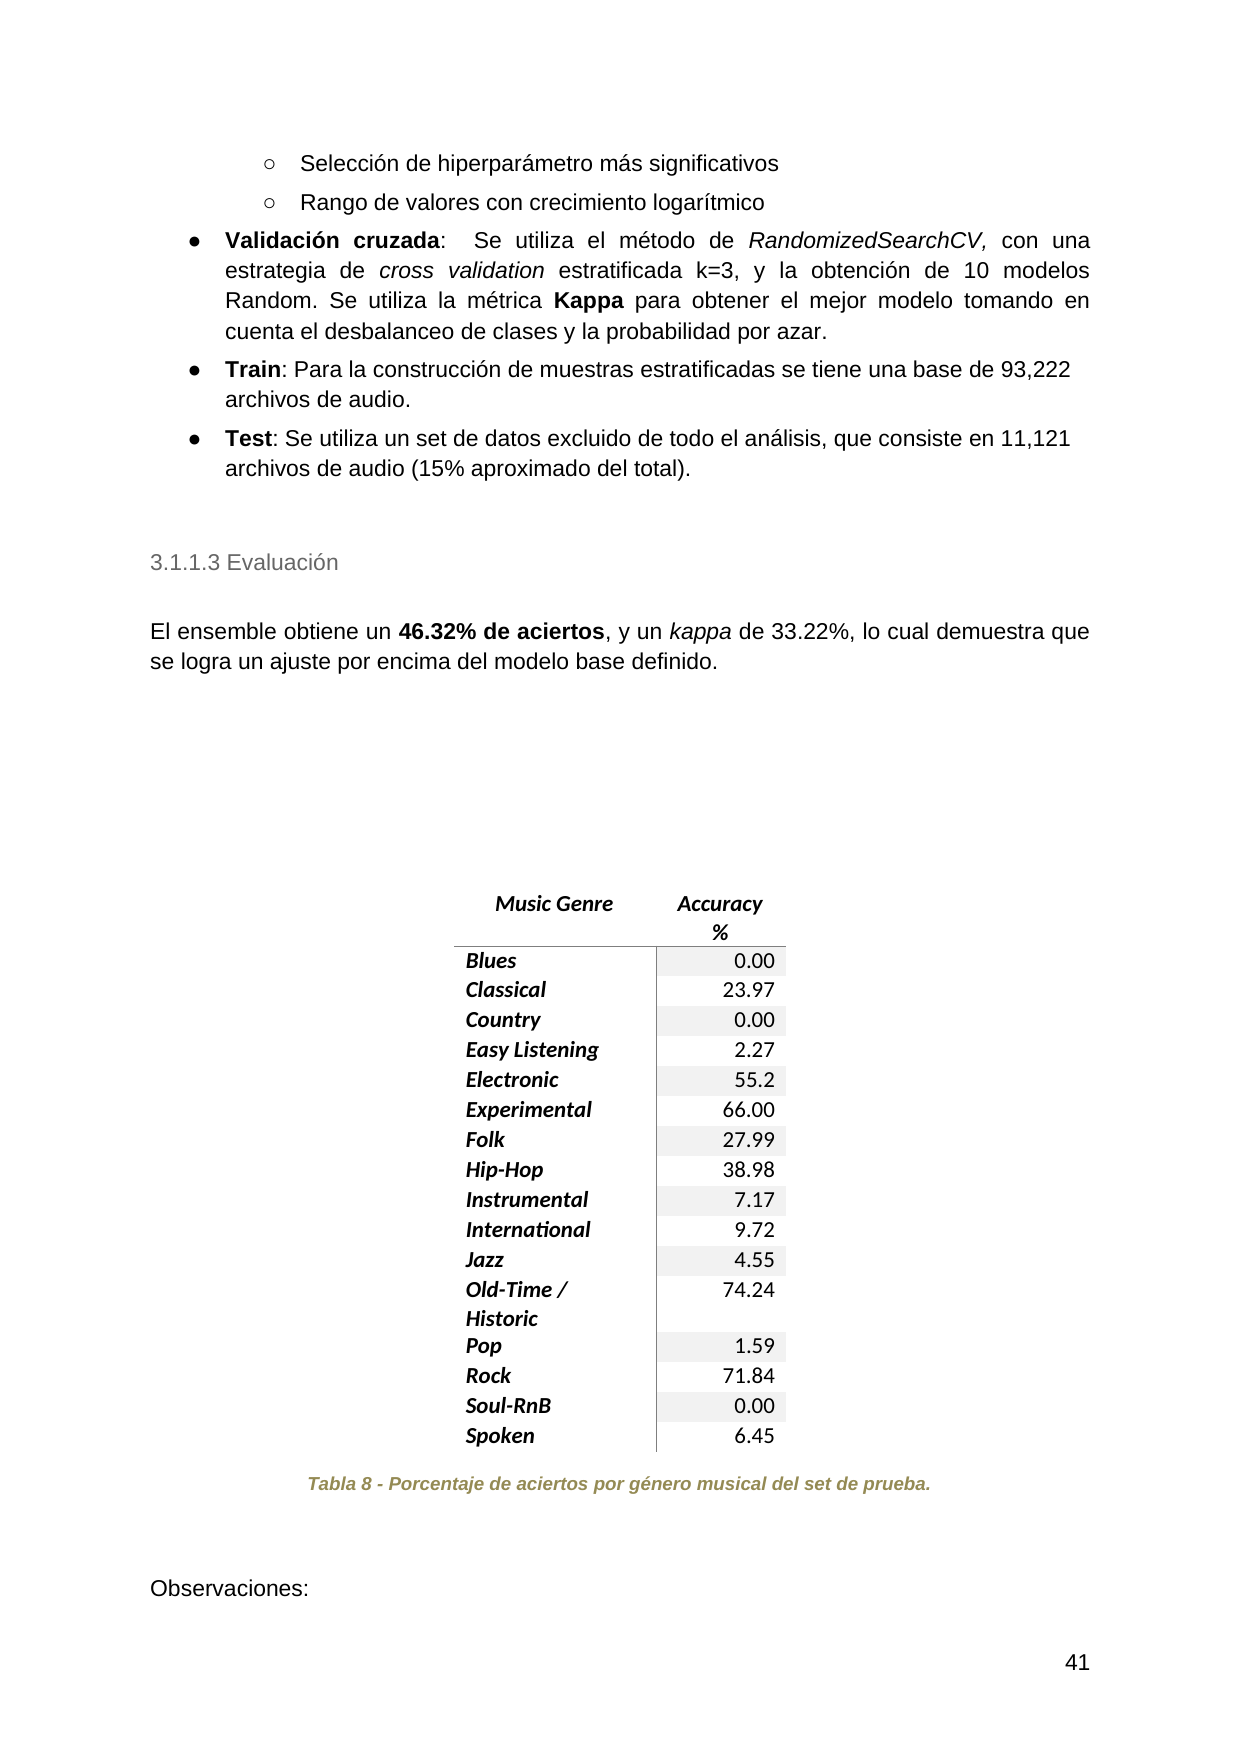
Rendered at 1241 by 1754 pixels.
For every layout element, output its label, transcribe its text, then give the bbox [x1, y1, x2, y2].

table_cell 66.00 [657, 1096, 786, 1126]
table_cell 71.84 [657, 1362, 786, 1392]
table_cell Blues [454, 947, 656, 976]
table_cell 7.17 [657, 1186, 786, 1216]
table_cell Pop [454, 1332, 656, 1362]
table_cell Old-Time / Historic [454, 1276, 656, 1332]
table_header Music Genre [454, 890, 656, 946]
list Train: Para la construcción de muestras estratificadas se tiene una base de 93,222 archivos de audio. [187, 356, 1090, 413]
table_cell Rock [454, 1362, 656, 1392]
table_cell 1.59 [657, 1332, 786, 1362]
table_cell 6.45 [657, 1422, 786, 1452]
table_cell Jazz [454, 1246, 656, 1276]
table_cell International [454, 1216, 656, 1246]
table_cell Soul-RnB [454, 1392, 656, 1422]
table_cell Country [454, 1006, 656, 1036]
table_cell Experimental [454, 1096, 656, 1126]
table_cell 0.00 [657, 1006, 786, 1036]
table_cell 9.72 [657, 1216, 786, 1246]
table_cell 0.00 [657, 947, 786, 976]
text Tabla 8 - Porcentaje de aciertos por género musical del set de prueba. [150, 1472, 1090, 1494]
table_cell 74.24 [657, 1276, 786, 1332]
table_cell 2.27 [657, 1036, 786, 1066]
list Validación cruzada: Se utiliza el método de RandomizedSearchCV, con una estrategia de cross validation estratificada k=3, y la obtención de 10 modelos Random. Se utiliza la métrica Kappa para obtener el mejor modelo tomando en cuenta el desbalanceo de clases y la probabilidad por azar. [187, 227, 1090, 344]
table_cell Instrumental [454, 1186, 656, 1216]
list Selección de hiperparámetro más significativos [262, 150, 1090, 176]
list Rango de valores con crecimiento logarítmico [262, 188, 1090, 215]
table_cell Hip-Hop [454, 1156, 656, 1186]
table_cell Electronic [454, 1066, 656, 1096]
table_cell 38.98 [657, 1156, 786, 1186]
table_cell 0.00 [657, 1392, 786, 1422]
subtitle Evaluación [150, 549, 1090, 575]
table_cell 55.2 [657, 1066, 786, 1096]
text El ensemble obtiene un 46.32% de aciertos, y un kappa de 33.22%, lo cual demuestra que se logra un ajuste por encima del modelo base definido. [150, 618, 1090, 674]
table_cell 27.99 [657, 1126, 786, 1156]
table_cell Easy Listening [454, 1036, 656, 1066]
text Observaciones: [150, 1575, 1090, 1602]
table_header Accuracy % [656, 890, 786, 946]
table_cell 4.55 [657, 1246, 786, 1276]
list Test: Se utiliza un set de datos excluido de todo el análisis, que consiste en 11,121 archivos de audio (15% aproximado del total). [187, 425, 1090, 482]
table_cell Folk [454, 1126, 656, 1156]
table_cell Spoken [454, 1422, 656, 1452]
table_cell Classical [454, 976, 656, 1006]
table_cell 23.97 [657, 976, 786, 1006]
